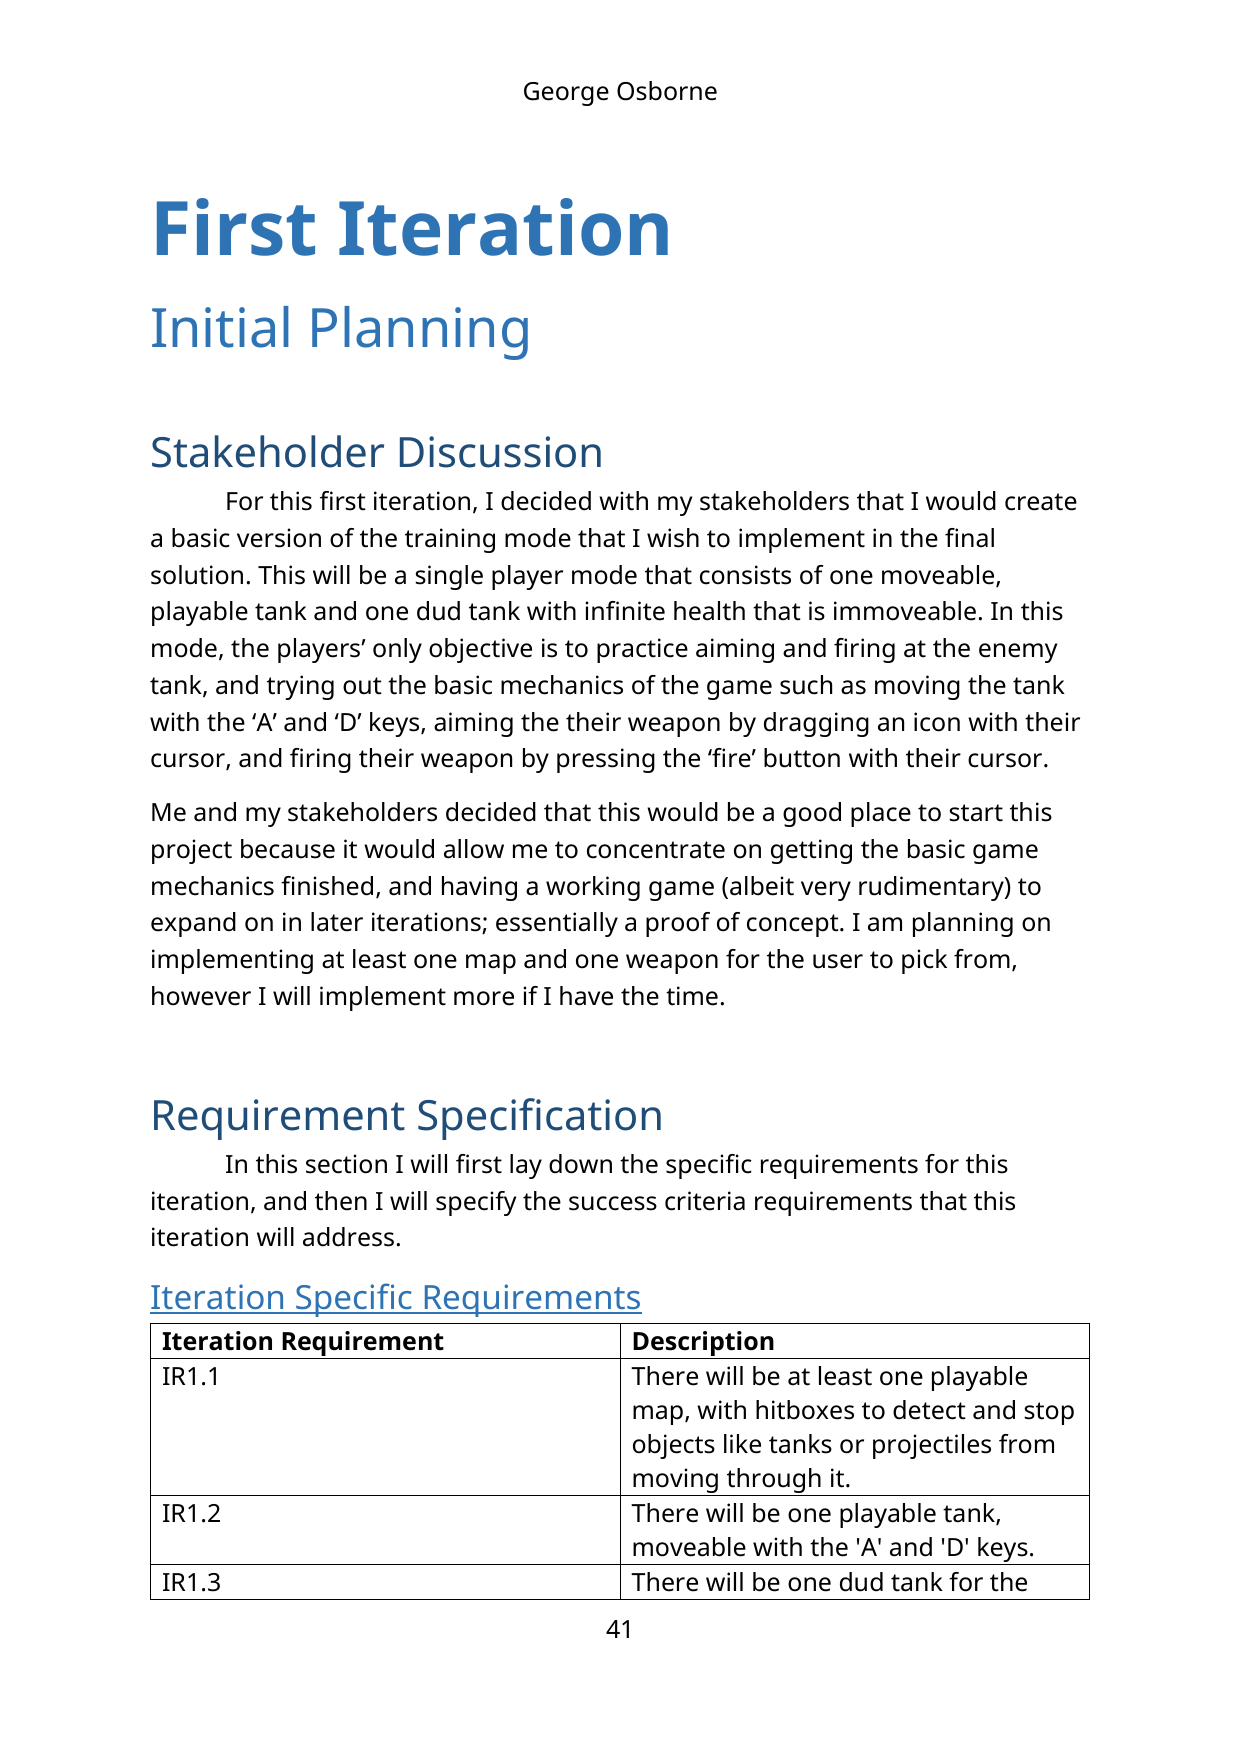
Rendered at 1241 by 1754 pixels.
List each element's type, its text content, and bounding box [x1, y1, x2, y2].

text Me and my stakeholders decided that this would be a good place to start this project because it would allow me to concentrate on getting the basic game mechanics finished, and having a working game (albeit very rudimentary) to expand on in later iterations; essentially a proof of concept. I am planning on implementing at least one map and one weapon for the user to pick from, however I will implement more if I have the time. [150, 794, 1090, 1012]
text In this section I will first lay down the specific requirements for this iteration, and then I will specify the success criteria requirements that this iteration will address. [150, 1147, 1090, 1254]
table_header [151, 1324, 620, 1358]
subtitle First Iteration [150, 175, 1090, 277]
subtitle Stakeholder Discussion [150, 422, 1090, 479]
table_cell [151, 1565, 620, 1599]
subtitle Initial Planning [150, 289, 1090, 363]
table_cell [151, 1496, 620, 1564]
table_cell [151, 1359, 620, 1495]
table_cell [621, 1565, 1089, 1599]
subtitle Iteration Specific Requirements [150, 1273, 1090, 1319]
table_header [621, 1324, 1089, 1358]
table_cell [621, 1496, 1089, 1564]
subtitle Requirement Specification [150, 1085, 1090, 1142]
text For this first iteration, I decided with my stakeholders that I would create a basic version of the training mode that I wish to implement in the final solution. This will be a single player mode that consists of one moveable, playable tank and one dud tank with infinite health that is immoveable. In this mode, the players’ only objective is to practice aiming and firing at the enemy tank, and trying out the basic mechanics of the game such as moving the tank with the ‘A’ and ‘D’ keys, aiming the their weapon by dragging an icon with their cursor, and firing their weapon by pressing the ‘fire’ button with their cursor. [150, 484, 1090, 775]
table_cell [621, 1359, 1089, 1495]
